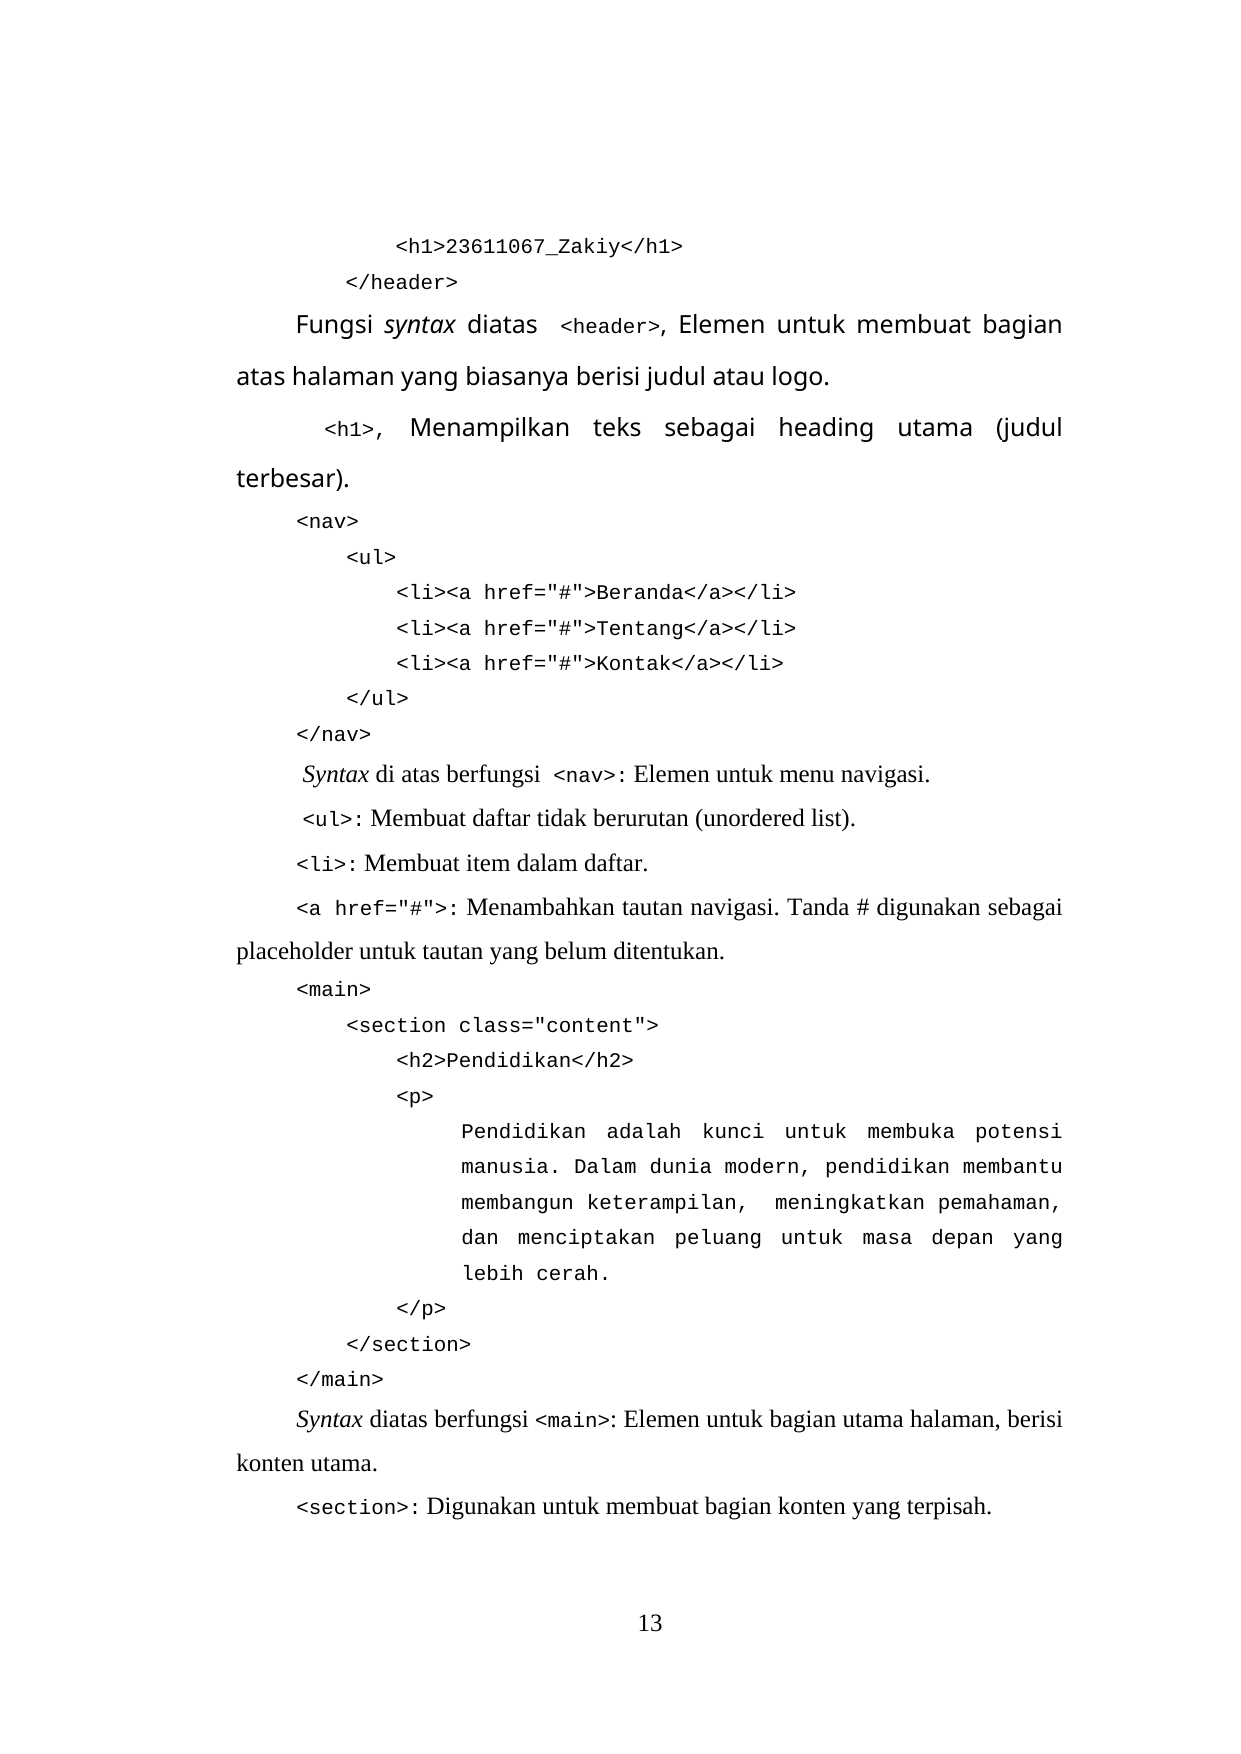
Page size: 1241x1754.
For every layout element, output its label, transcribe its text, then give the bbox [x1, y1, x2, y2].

text <li>: Membuat item dalam daftar. [236, 848, 1063, 877]
text </nav> [236, 724, 1063, 747]
text <li><a href="#">Kontak</a></li> [236, 653, 1063, 677]
text <section class="content"> [236, 1015, 1063, 1038]
text <section>: Digunakan untuk membuat bagian konten yang terpisah. [236, 1491, 1063, 1521]
text <main> [236, 979, 1063, 1003]
text <li><a href="#">Beranda</a></li> [236, 582, 1063, 606]
text </p> [236, 1298, 1063, 1322]
text <ul>: Membuat daftar tidak berurutan (unordered list). [236, 803, 1063, 833]
text </ul> [236, 688, 1063, 712]
text <h1>23611067_Zakiy</h1> [236, 236, 1063, 260]
text Fungsi syntax diatas <header>, Elemen untuk membuat bagian atas halaman yang biasanya berisi judul atau logo. [236, 307, 1063, 392]
text <ul> [236, 547, 1063, 570]
text Syntax diatas berfungsi <main>: Elemen untuk bagian utama halaman, berisi konten utama. [236, 1404, 1063, 1477]
text <li><a href="#">Tentang</a></li> [236, 617, 1063, 641]
text <h2>Pendidikan</h2> [236, 1050, 1063, 1074]
text </main> [236, 1369, 1063, 1393]
text <nav> [236, 511, 1063, 535]
text <h1>, Menampilkan teks sebagai heading utama (judul terbesar). [236, 409, 1063, 494]
text </header> [236, 272, 1063, 295]
text <p> [236, 1086, 1063, 1109]
text <a href="#">: Menambahkan tautan navigasi. Tanda # digunakan sebagai placeholder untuk tautan yang belum ditentukan. [236, 892, 1063, 965]
text Pendidikan adalah kunci untuk membuka potensi manusia. Dalam dunia modern, pendidikan membantu membangun keterampilan, meningkatkan pemahaman, dan menciptakan peluang untuk masa depan yang lebih cerah. [461, 1121, 1063, 1286]
text Syntax di atas berfungsi <nav>: Elemen untuk menu navigasi. [236, 759, 1063, 789]
text </section> [236, 1333, 1063, 1357]
